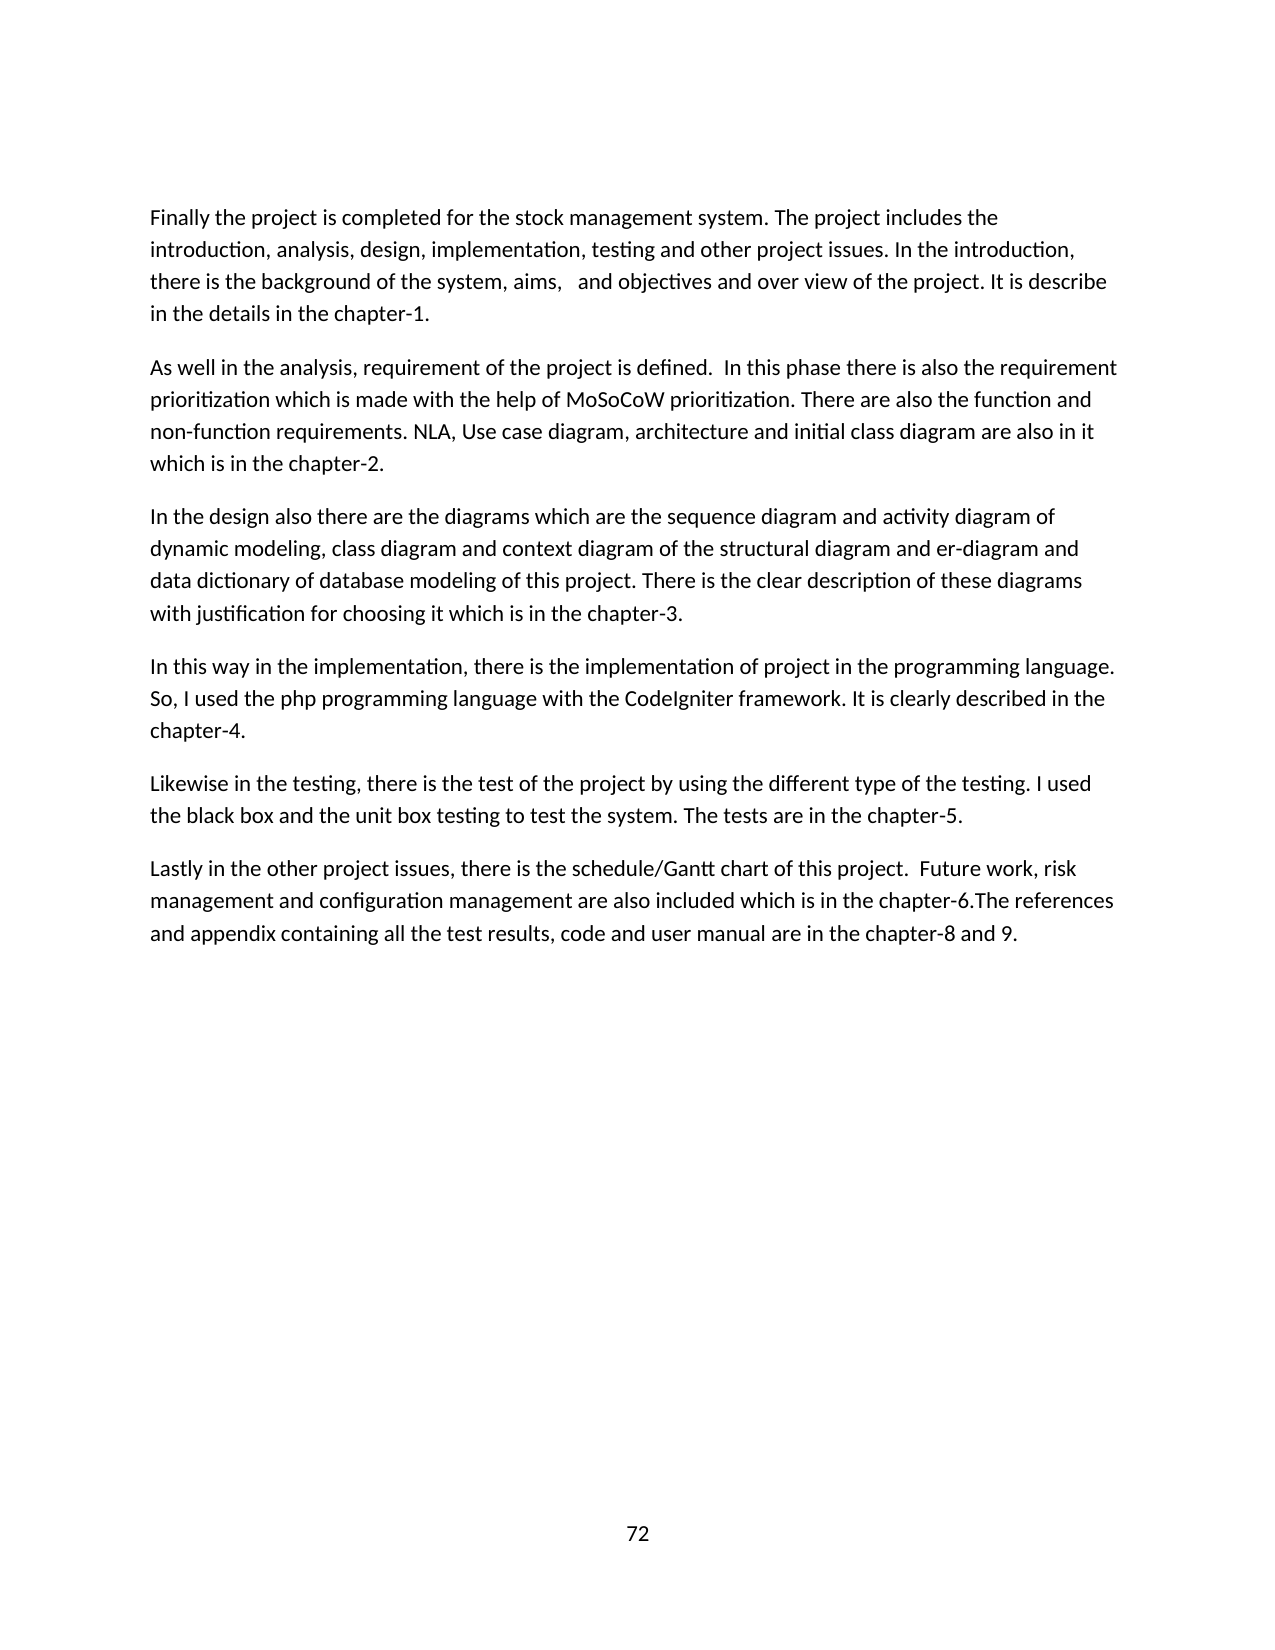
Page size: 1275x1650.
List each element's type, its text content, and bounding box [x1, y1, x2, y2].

text In the design also there are the diagrams which are the sequence diagram and activity diagram of dynamic modeling, class diagram and context diagram of the structural diagram and er-diagram and data dictionary of database modeling of this project. There is the clear description of these diagrams with justification for choosing it which is in the chapter-3. [150, 502, 1125, 627]
text Lastly in the other project issues, there is the schedule/Gantt chart of this project. Future work, risk management and configuration management are also included which is in the chapter-6.The references and appendix containing all the test results, code and user manual are in the chapter-8 and 9. [150, 854, 1125, 947]
text As well in the analysis, requirement of the project is defined. In this phase there is also the requirement prioritization which is made with the help of MoSoCoW prioritization. There are also the function and non-function requirements. NLA, Use case diagram, architecture and initial class diagram are also in it which is in the chapter-2. [150, 353, 1125, 477]
text Likewise in the testing, there is the test of the project by using the different type of the testing. I used the black box and the unit box testing to test the system. The tests are in the chapter-5. [150, 769, 1125, 829]
text Finally the project is completed for the stock management system. The project includes the introduction, analysis, design, implementation, testing and other project issues. In the introduction, there is the background of the system, aims, and objectives and over view of the project. It is describe in the details in the chapter-1. [150, 203, 1125, 328]
text In this way in the implementation, there is the implementation of project in the programming language. So, I used the php programming language with the CodeIgniter framework. It is clearly described in the chapter-4. [150, 652, 1125, 744]
